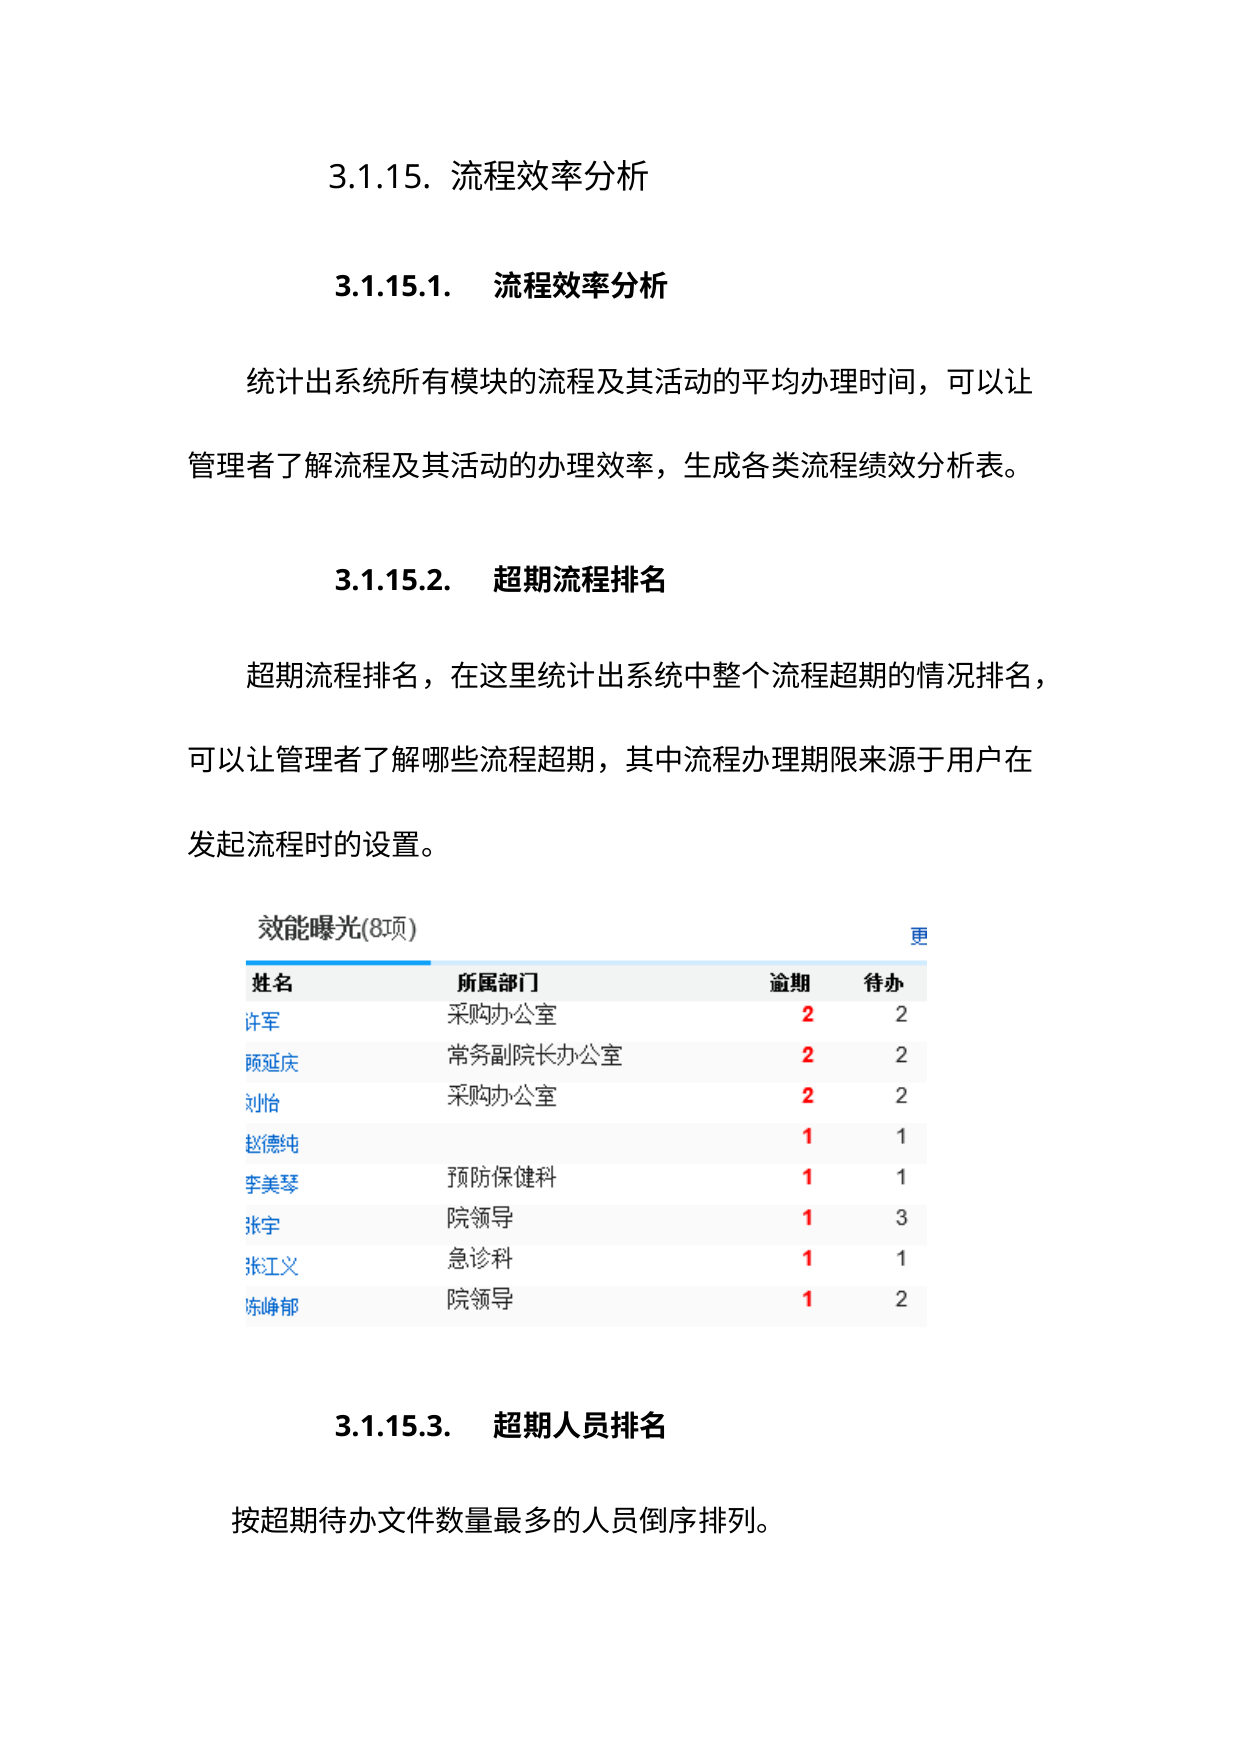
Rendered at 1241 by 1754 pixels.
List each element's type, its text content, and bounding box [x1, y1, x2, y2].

subtitle 超期人员排名 [276, 1402, 1053, 1444]
text 按超期待办文件数量最多的人员倒序排列。 [187, 1498, 1053, 1540]
subtitle 流程效率分析 [276, 262, 1053, 305]
picture [245, 906, 927, 1338]
subtitle 流程效率分析 [261, 150, 1053, 198]
text 统计出系统所有模块的流程及其活动的平均办理时间，可以让管理者了解流程及其活动的办理效率，生成各类流程绩效分析表。 [187, 358, 1053, 485]
text 超期流程排名，在这里统计出系统中整个流程超期的情况排名，可以让管理者了解哪些流程超期，其中流程办理期限来源于用户在发起流程时的设置。 [187, 652, 1053, 864]
subtitle 超期流程排名 [276, 557, 1053, 599]
